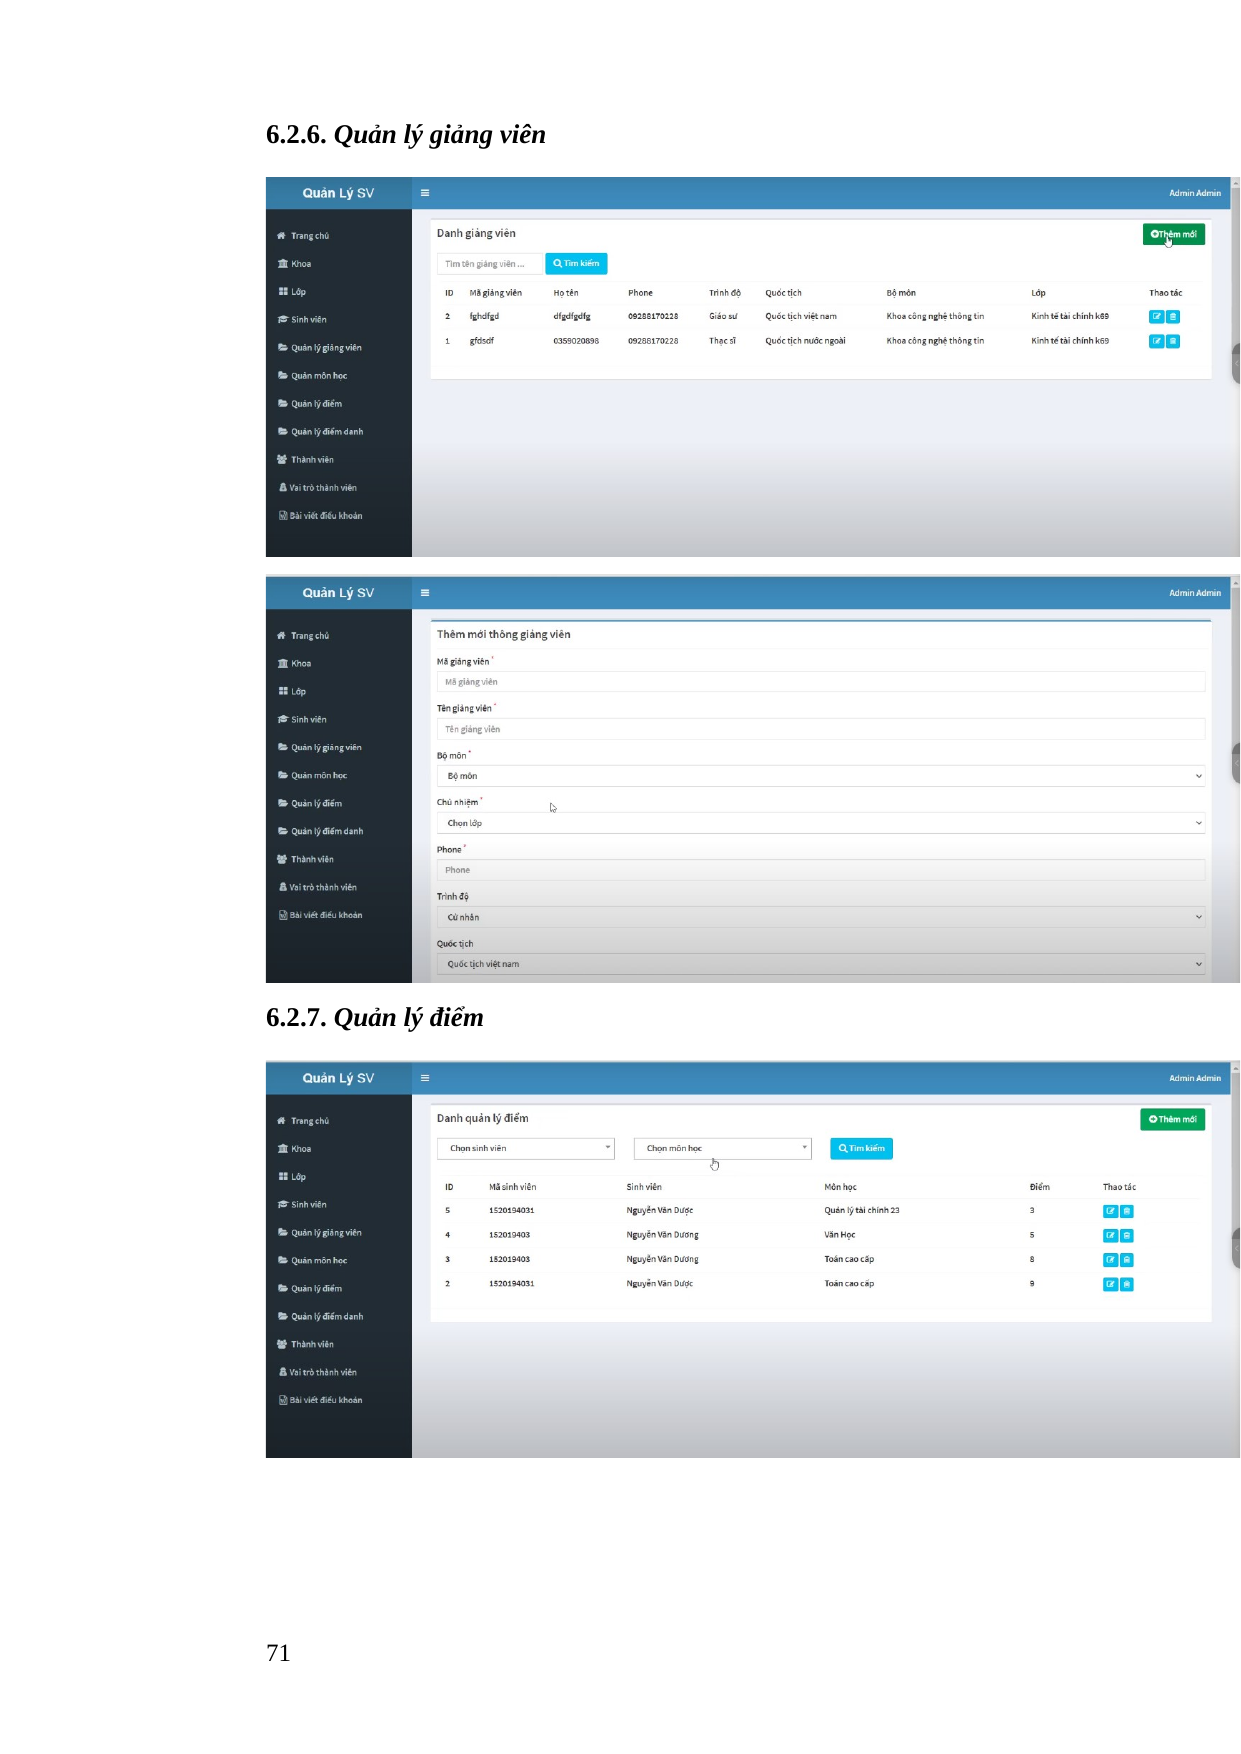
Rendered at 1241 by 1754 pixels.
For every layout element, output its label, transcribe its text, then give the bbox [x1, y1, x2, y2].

picture [265, 1060, 1241, 1458]
subtitle 6.2.6. Quản lý giảng viên [207, 118, 1122, 149]
subtitle 6.2.7. Quản lý điểm [207, 1001, 1122, 1032]
picture [265, 574, 1241, 983]
picture [265, 177, 1241, 557]
